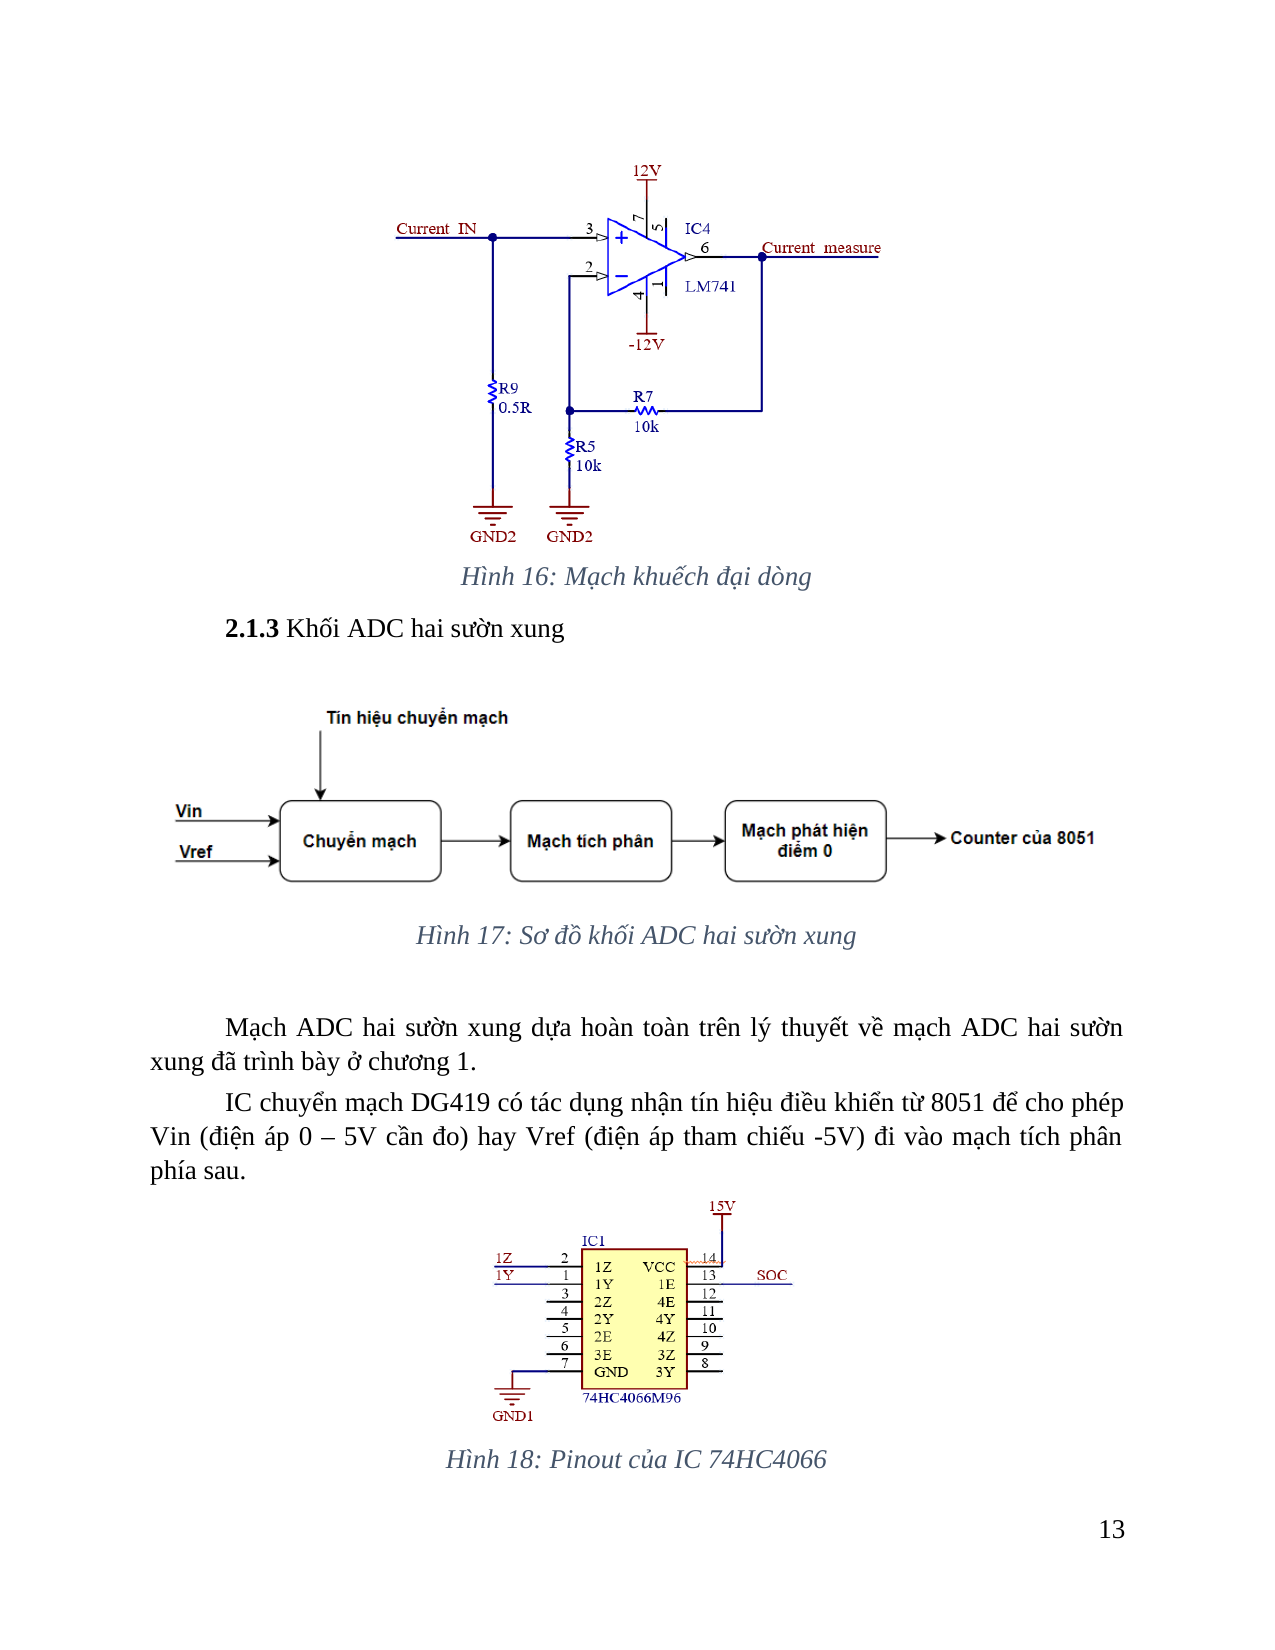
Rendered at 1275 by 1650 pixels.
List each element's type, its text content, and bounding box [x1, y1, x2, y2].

picture [375, 150, 900, 557]
text Mạch ADC hai sườn xung dựa hoàn toàn trên lý thuyết về mạch ADC hai sườn xung đã trình bày ở chương 1. [150, 1011, 1125, 1076]
list 2.1.3 Khối ADC hai sườn xung [225, 612, 1125, 643]
text Hình 16: Mạch khuếch đại dòng [150, 560, 1125, 591]
picture [150, 683, 1125, 916]
text Hình 18: Pinout của IC 74HC4066 [150, 1443, 1125, 1474]
picture [461, 1194, 814, 1441]
text Hình 17: Sơ đồ khối ADC hai sườn xung [150, 919, 1125, 950]
text IC chuyển mạch DG419 có tác dụng nhận tín hiệu điều khiển từ 8051 để cho phép Vin (điện áp 0 – 5V cần đo) hay Vref (điện áp tham chiếu -5V) đi vào mạch tích phân phía sau. [150, 1086, 1125, 1185]
